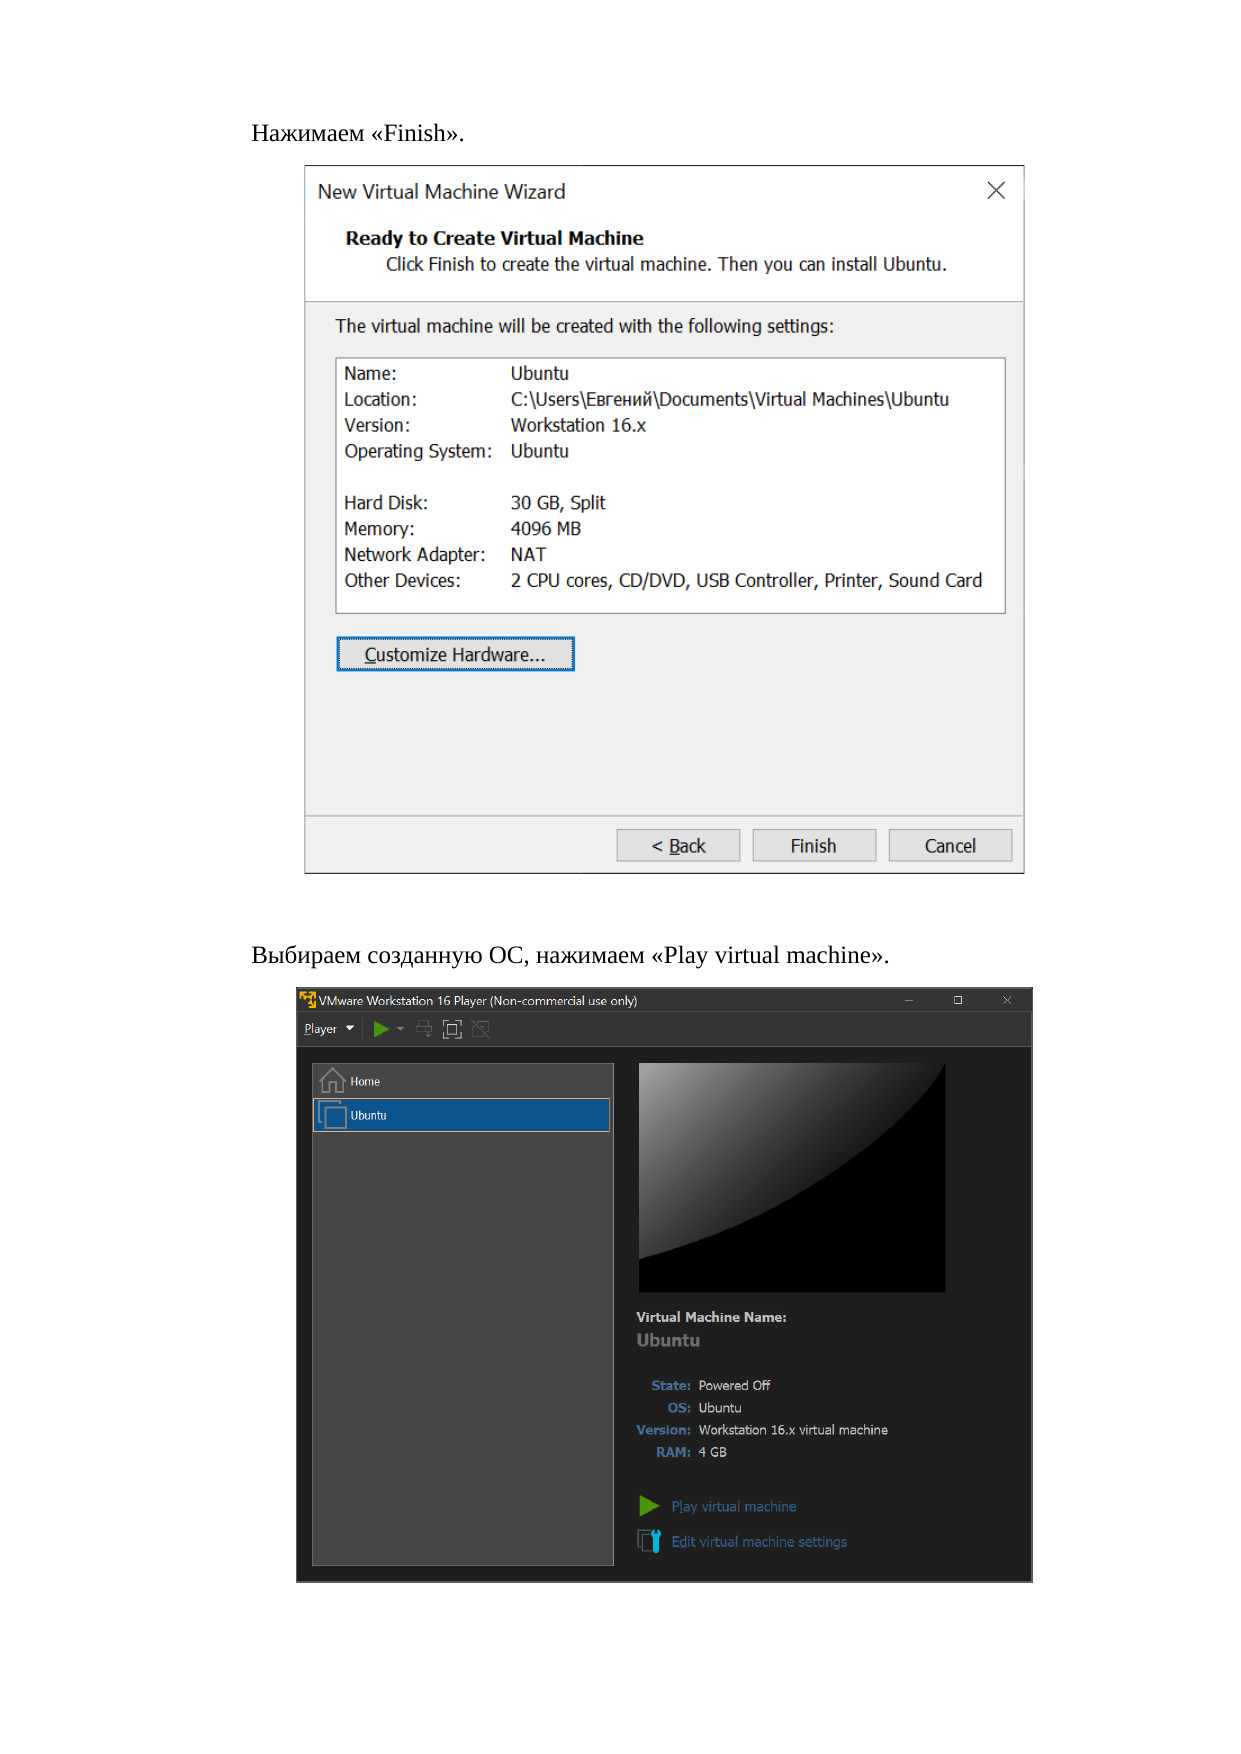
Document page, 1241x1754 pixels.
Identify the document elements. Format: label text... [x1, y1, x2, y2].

picture [304, 165, 1025, 874]
text Нажимаем «Finish». [177, 118, 1152, 147]
picture [296, 987, 1033, 1583]
text Выбираем созданную ОС, нажимаем «Play virtual machine». [177, 940, 1152, 969]
